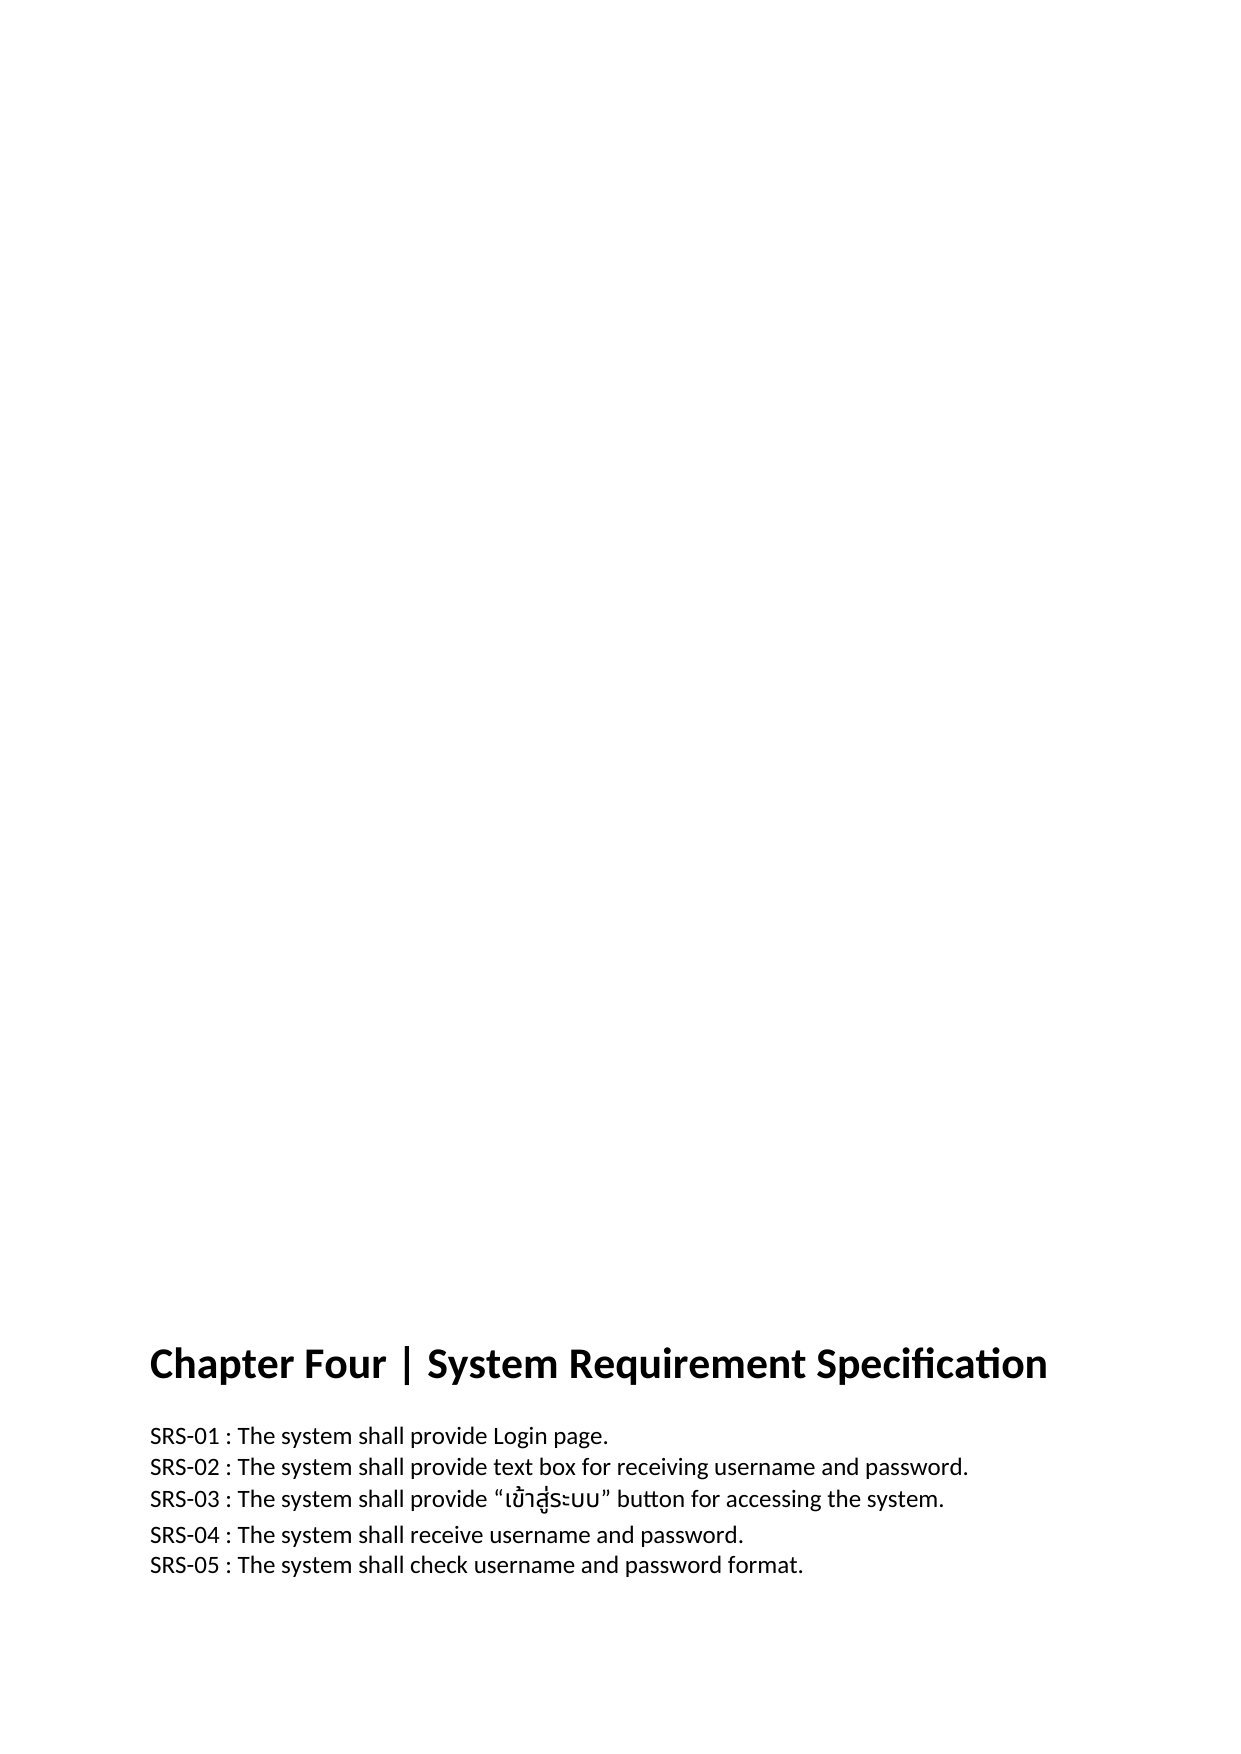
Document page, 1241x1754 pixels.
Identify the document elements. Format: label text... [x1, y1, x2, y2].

text SRS-03 : The system shall provide “เข้าสู่ระบบ” button for accessing the system. [150, 1481, 1090, 1519]
text SRS-02 : The system shall provide text box for receiving username and password. [150, 1451, 1090, 1481]
text Chapter Four | System Requirement Specification [150, 1336, 1090, 1390]
text SRS-05 : The system shall check username and password format. [150, 1549, 1090, 1580]
text SRS-04 : The system shall receive username and password. [150, 1519, 1090, 1549]
text SRS-01 : The system shall provide Login page. [150, 1420, 1090, 1451]
